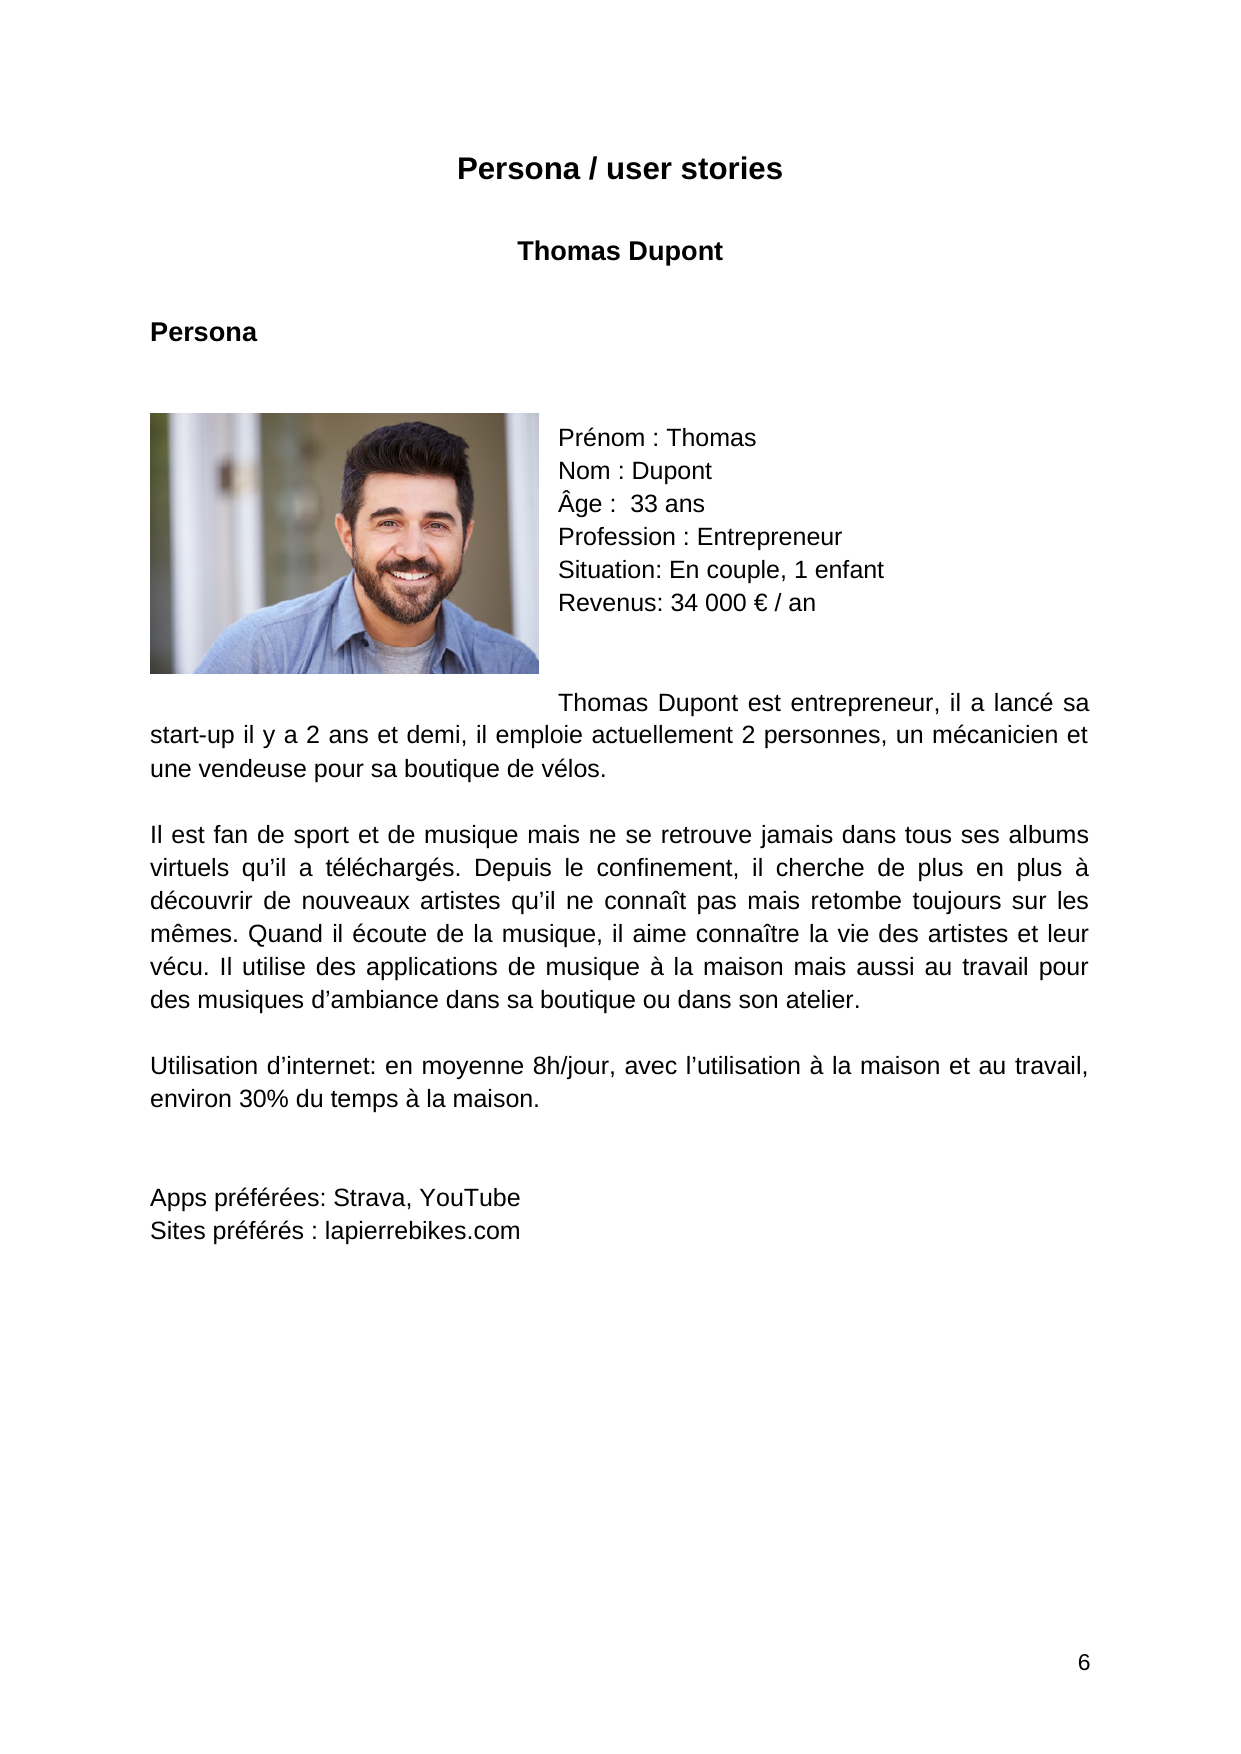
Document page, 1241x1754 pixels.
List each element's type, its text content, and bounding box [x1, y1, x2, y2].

text Thomas Dupont est entrepreneur, il a lancé sa start-up il y a 2 ans et demi, il emploie actuellement 2 personnes, un mécanicien et une vendeuse pour sa boutique de vélos. [150, 687, 1090, 782]
text Prénom : Thomas [539, 423, 1090, 452]
text Sites préférés : lapierrebikes.com [150, 1216, 1090, 1244]
text Revenus: 34 000 € / an [539, 588, 1090, 617]
picture [150, 413, 539, 674]
text Il est fan de sport et de musique mais ne se retrouve jamais dans tous ses albums virtuels qu’il a téléchargés. Depuis le confinement, il cherche de plus en plus à découvrir de nouveaux artistes qu’il ne connaît pas mais retombe toujours sur les mêmes. Quand il écoute de la musique, il aime connaître la vie des artistes et leur vécu. Il utilise des applications de musique à la maison mais aussi au travail pour des musiques d’ambiance dans sa boutique ou dans son atelier. [150, 819, 1090, 1013]
text Utilisation d’internet: en moyenne 8h/jour, avec l’utilisation à la maison et au travail, environ 30% du temps à la maison. [150, 1051, 1090, 1112]
text Nom : Dupont [539, 456, 1090, 485]
text Âge : 33 ans [539, 489, 1090, 518]
text Thomas Dupont [150, 235, 1090, 267]
text Situation: En couple, 1 enfant [539, 555, 1090, 584]
text Persona / user stories [150, 150, 1090, 186]
text Apps préférées: Strava, YouTube [150, 1183, 1090, 1212]
text Persona [150, 316, 1090, 347]
text Profession : Entrepreneur [539, 522, 1090, 551]
